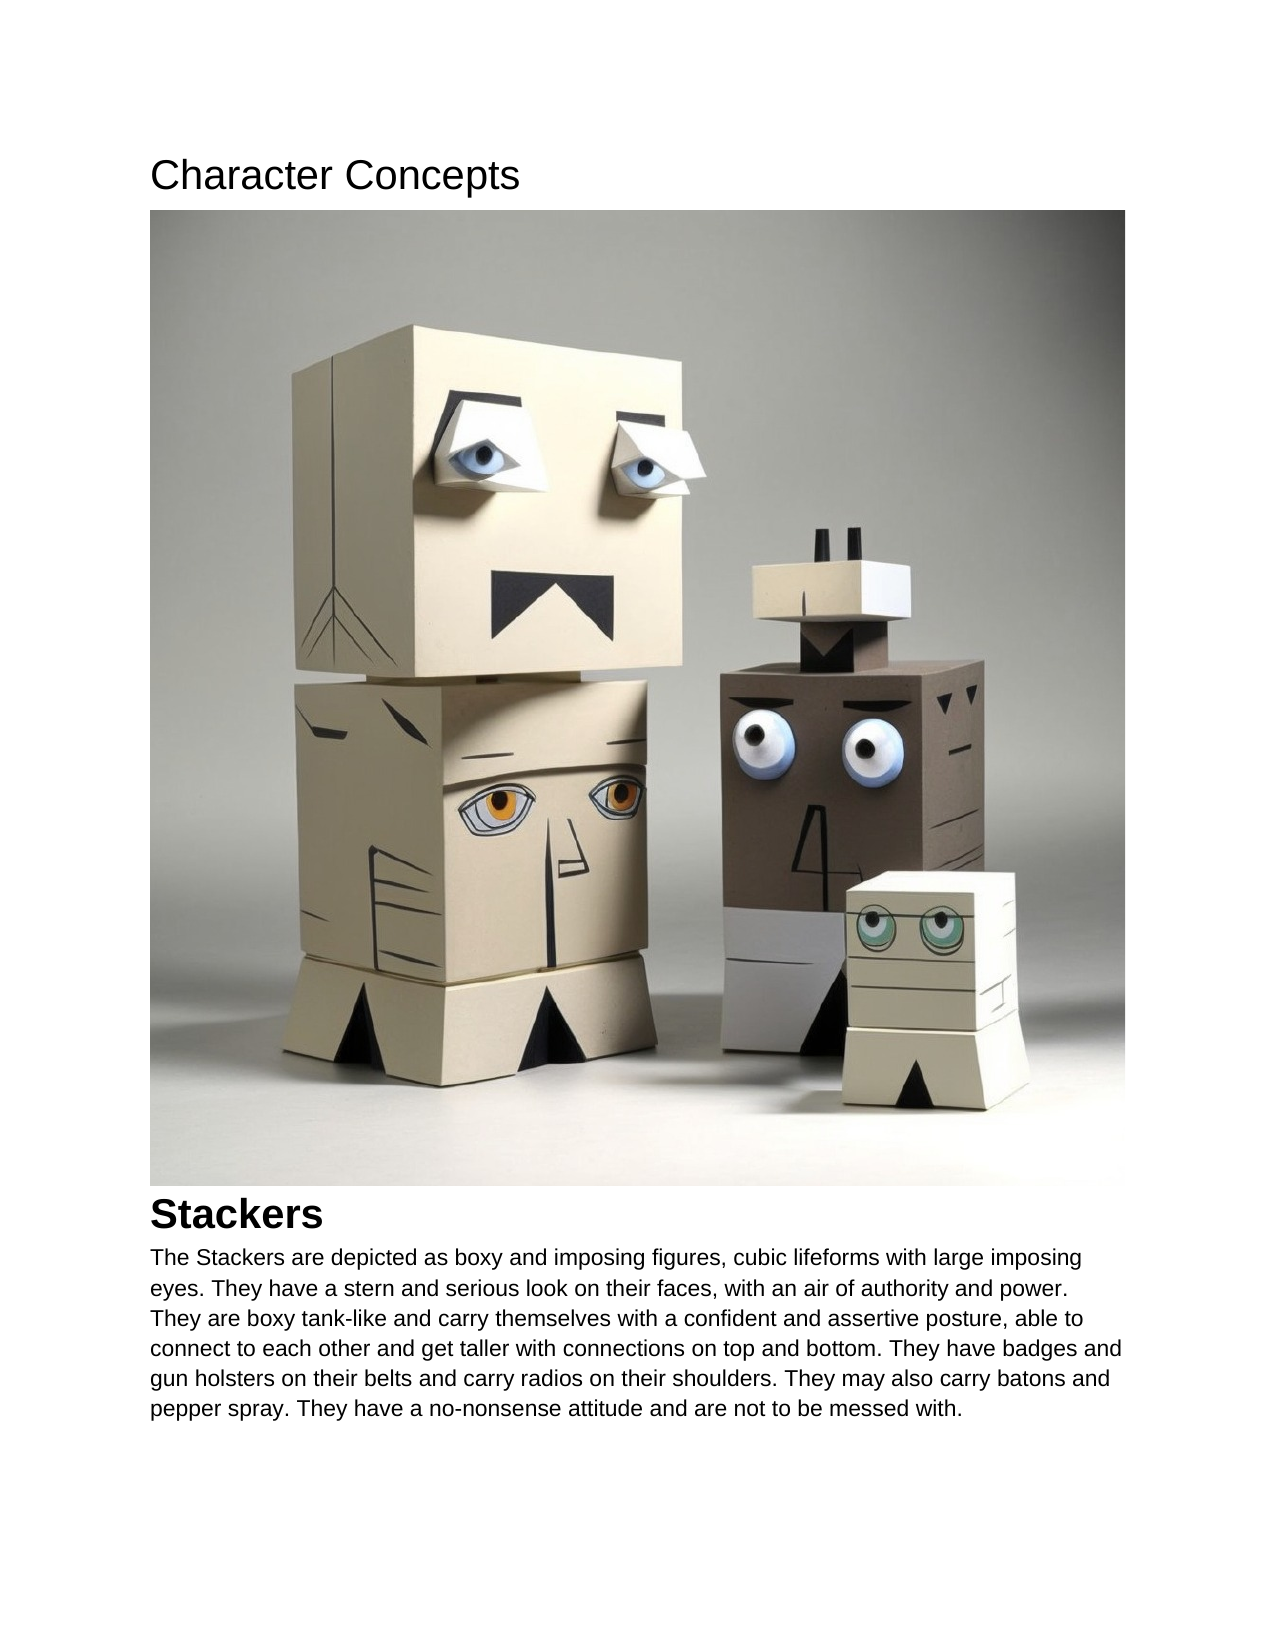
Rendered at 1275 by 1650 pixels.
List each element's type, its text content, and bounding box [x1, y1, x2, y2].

text Stackers [150, 1189, 1125, 1237]
picture [150, 210, 1125, 1186]
subtitle Character Concepts [150, 150, 1125, 198]
text The Stackers are depicted as boxy and imposing figures, cubic lifeforms with large imposing eyes. They have a stern and serious look on their faces, with an air of authority and power. They are boxy tank-like and carry themselves with a confident and assertive posture, able to connect to each other and get taller with connections on top and bottom. They have badges and gun holsters on their belts and carry radios on their shoulders. They may also carry batons and pepper spray. They have a no-nonsense attitude and are not to be messed with. [150, 1244, 1125, 1422]
